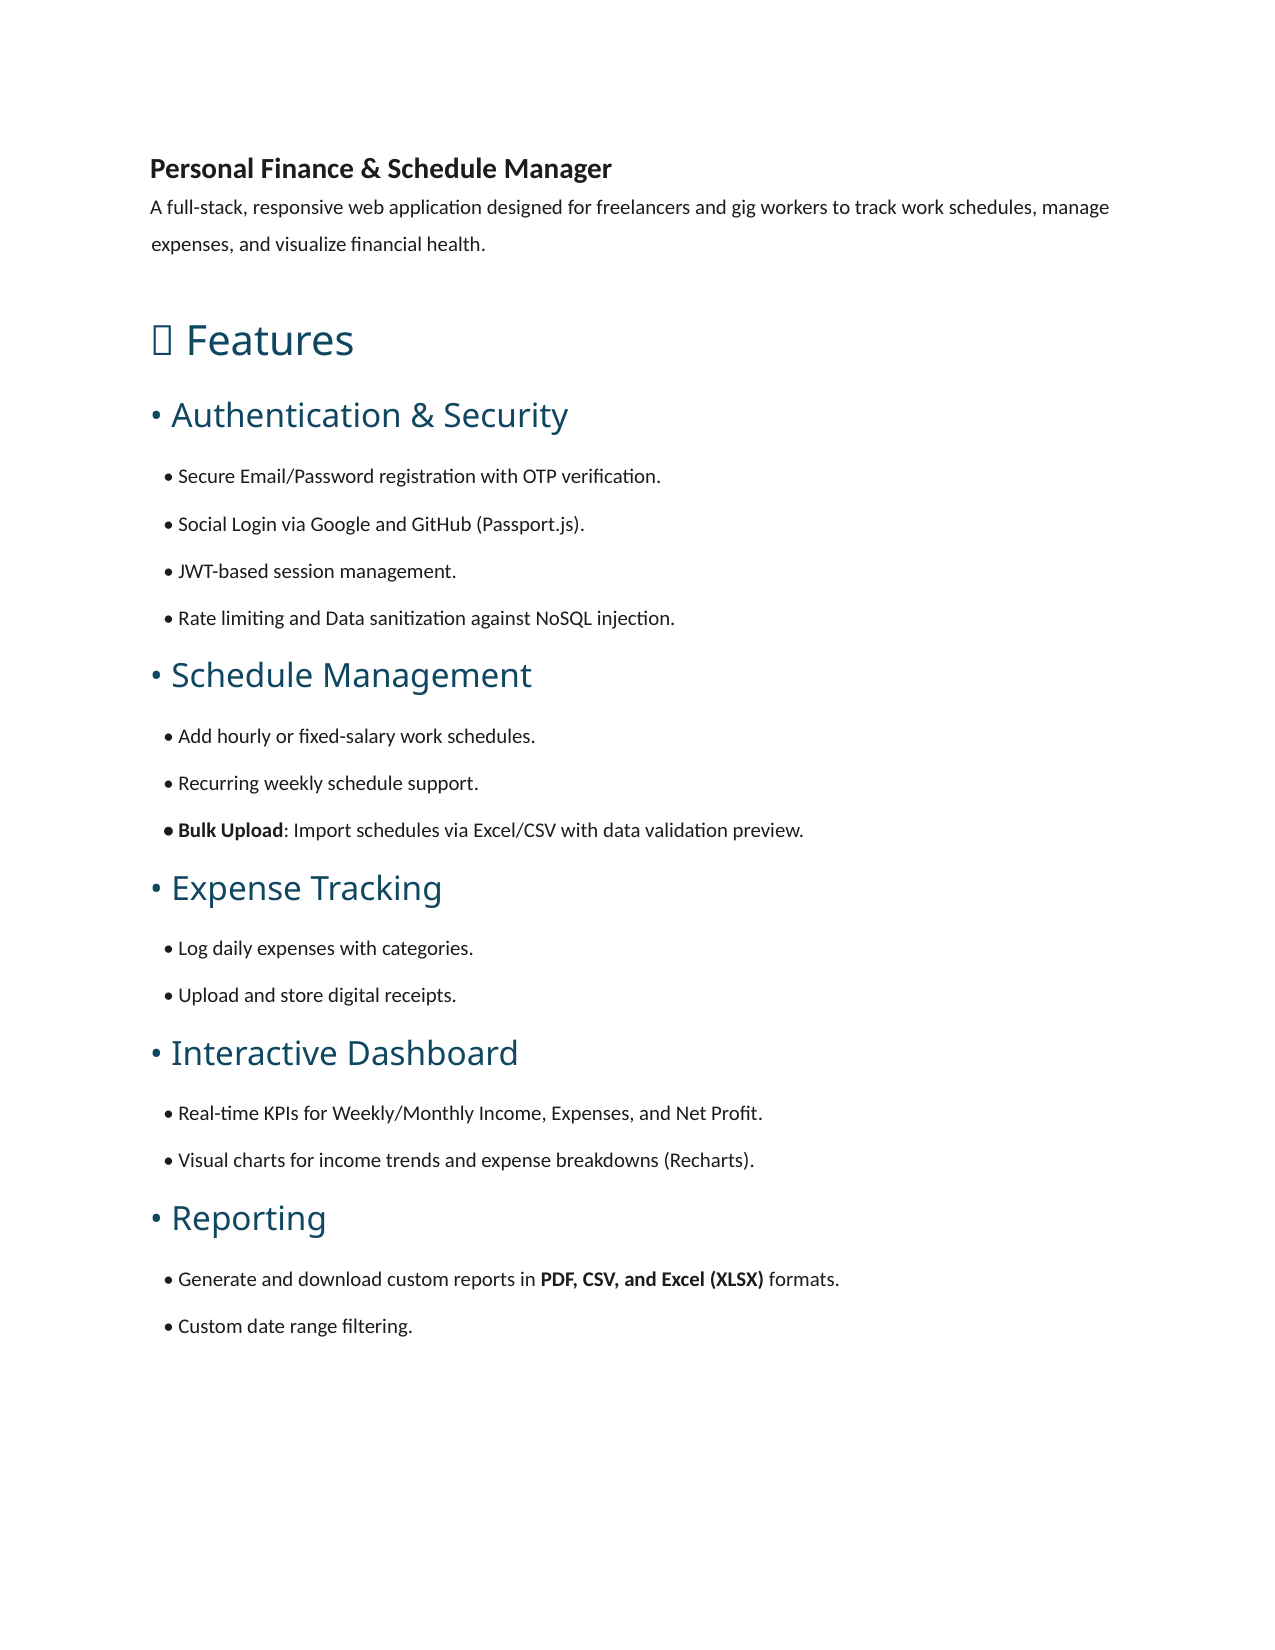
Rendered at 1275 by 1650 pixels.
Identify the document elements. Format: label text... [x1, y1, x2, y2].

subtitle • Expense Tracking [150, 864, 1125, 910]
text • Real-time KPIs for Weekly/Monthly Income, Expenses, and Net Profit. [163, 1101, 1125, 1126]
text • Secure Email/Password registration with OTP verification. [163, 464, 1125, 489]
subtitle • Schedule Management [150, 652, 1125, 697]
text Personal Finance & Schedule Manager [150, 150, 1125, 186]
text • Generate and download custom reports in PDF, CSV, and Excel (XLSX) formats. [163, 1266, 1125, 1291]
subtitle • Authentication & Security [150, 392, 1125, 438]
subtitle • Reporting [150, 1195, 1125, 1240]
text • Log daily expenses with categories. [163, 935, 1125, 961]
text • Custom date range filtering. [163, 1313, 1125, 1338]
text A full-stack, responsive web application designed for freelancers and gig workers to track work schedules, manage expenses, and visualize financial health. [150, 194, 1125, 256]
subtitle 🚀 Features [149, 310, 1125, 367]
text • Bulk Upload: Import schedules via Excel/CSV with data validation preview. [163, 817, 1125, 843]
subtitle • Interactive Dashboard [150, 1029, 1125, 1075]
text • JWT-based session management. [163, 558, 1125, 583]
text • Rate limiting and Data sanitization against NoSQL injection. [163, 605, 1125, 630]
text • Add hourly or fixed-salary work schedules. [163, 723, 1125, 748]
text • Recurring weekly schedule support. [163, 770, 1125, 796]
text • Visual charts for income trends and expense breakdowns (Recharts). [163, 1148, 1125, 1173]
text • Social Login via Google and GitHub (Passport.js). [163, 511, 1125, 536]
text • Upload and store digital receipts. [163, 982, 1125, 1008]
